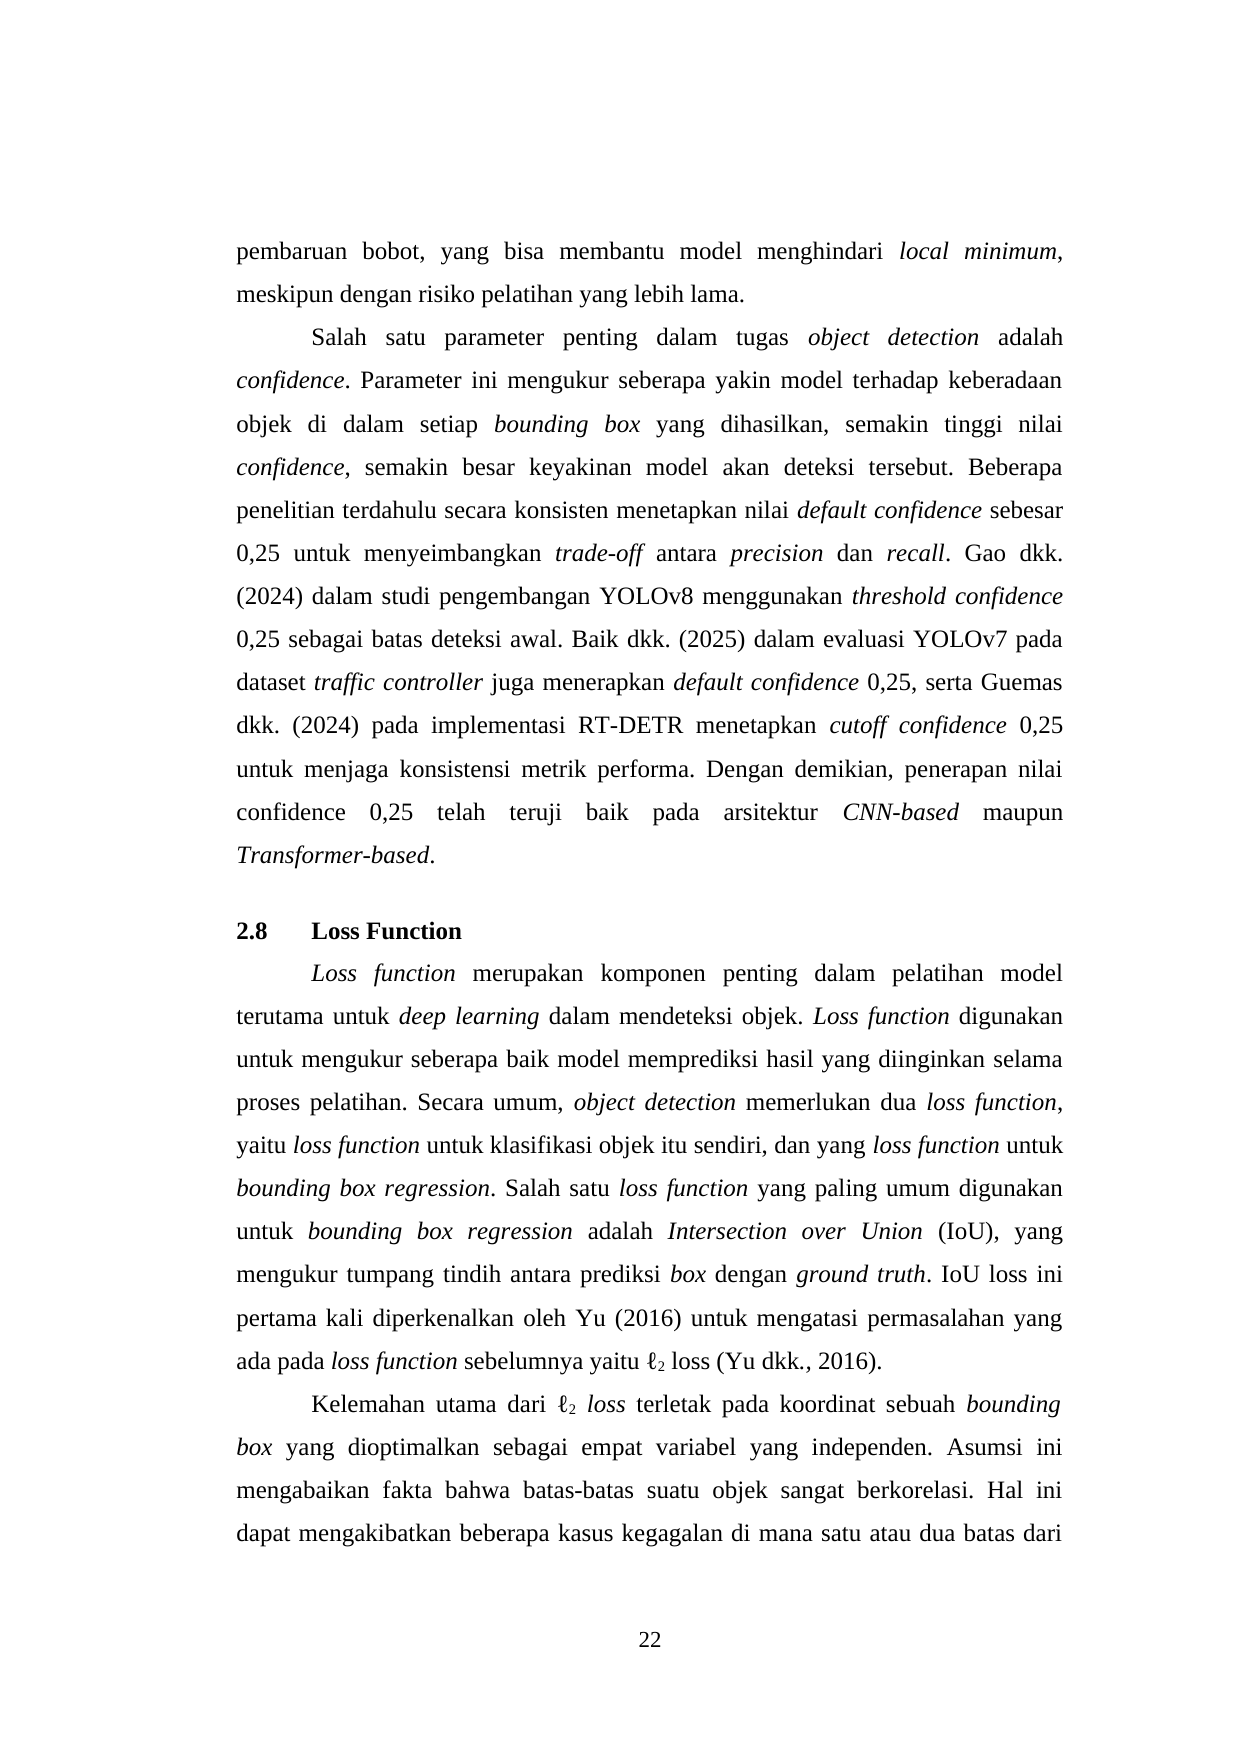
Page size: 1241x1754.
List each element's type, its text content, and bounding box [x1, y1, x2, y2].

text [236, 236, 1063, 308]
subtitle 2.8 Loss Function [236, 916, 1063, 945]
text Salah satu parameter penting dalam tugas object detection adalah confidence. Parameter ini mengukur seberapa yakin model terhadap keberadaan objek di dalam setiap bounding box yang dihasilkan, semakin tinggi nilai confidence, semakin besar keyakinan model akan deteksi tersebut. Beberapa penelitian terdahulu secara konsisten menetapkan nilai default confidence sebesar 0,25 untuk menyeimbangkan trade-off antara precision dan recall. Gao dkk. (2024) dalam studi pengembangan YOLOv8 menggunakan threshold confidence 0,25 sebagai batas deteksi awal. Baik dkk. (2025) dalam evaluasi YOLOv7 pada dataset traffic controller juga menerapkan default confidence 0,25, serta Guemas dkk. (2024) pada implementasi RT-DETR menetapkan cutoff confidence 0,25 untuk menjaga konsistensi metrik performa. Dengan demikian, penerapan nilai confidence 0,25 telah teruji baik pada arsitektur CNN-based maupun Transformer-based. [236, 322, 1063, 869]
text Loss function merupakan komponen penting dalam pelatihan model terutama untuk deep learning dalam mendeteksi objek. Loss function digunakan untuk mengukur seberapa baik model memprediksi hasil yang diinginkan selama proses pelatihan. Secara umum, object detection memerlukan dua loss function, yaitu loss function untuk klasifikasi objek itu sendiri, dan yang loss function untuk bounding box regression. Salah satu loss function yang paling umum digunakan untuk bounding box regression adalah Intersection over Union (IoU), yang mengukur tumpang tindih antara prediksi box dengan ground truth. IoU loss ini pertama kali diperkenalkan oleh Yu (2016) untuk mengatasi permasalahan yang ada pada loss function sebelumnya yaitu ℓ2 loss (Yu dkk., 2016). [236, 958, 1063, 1374]
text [236, 1389, 1063, 1547]
